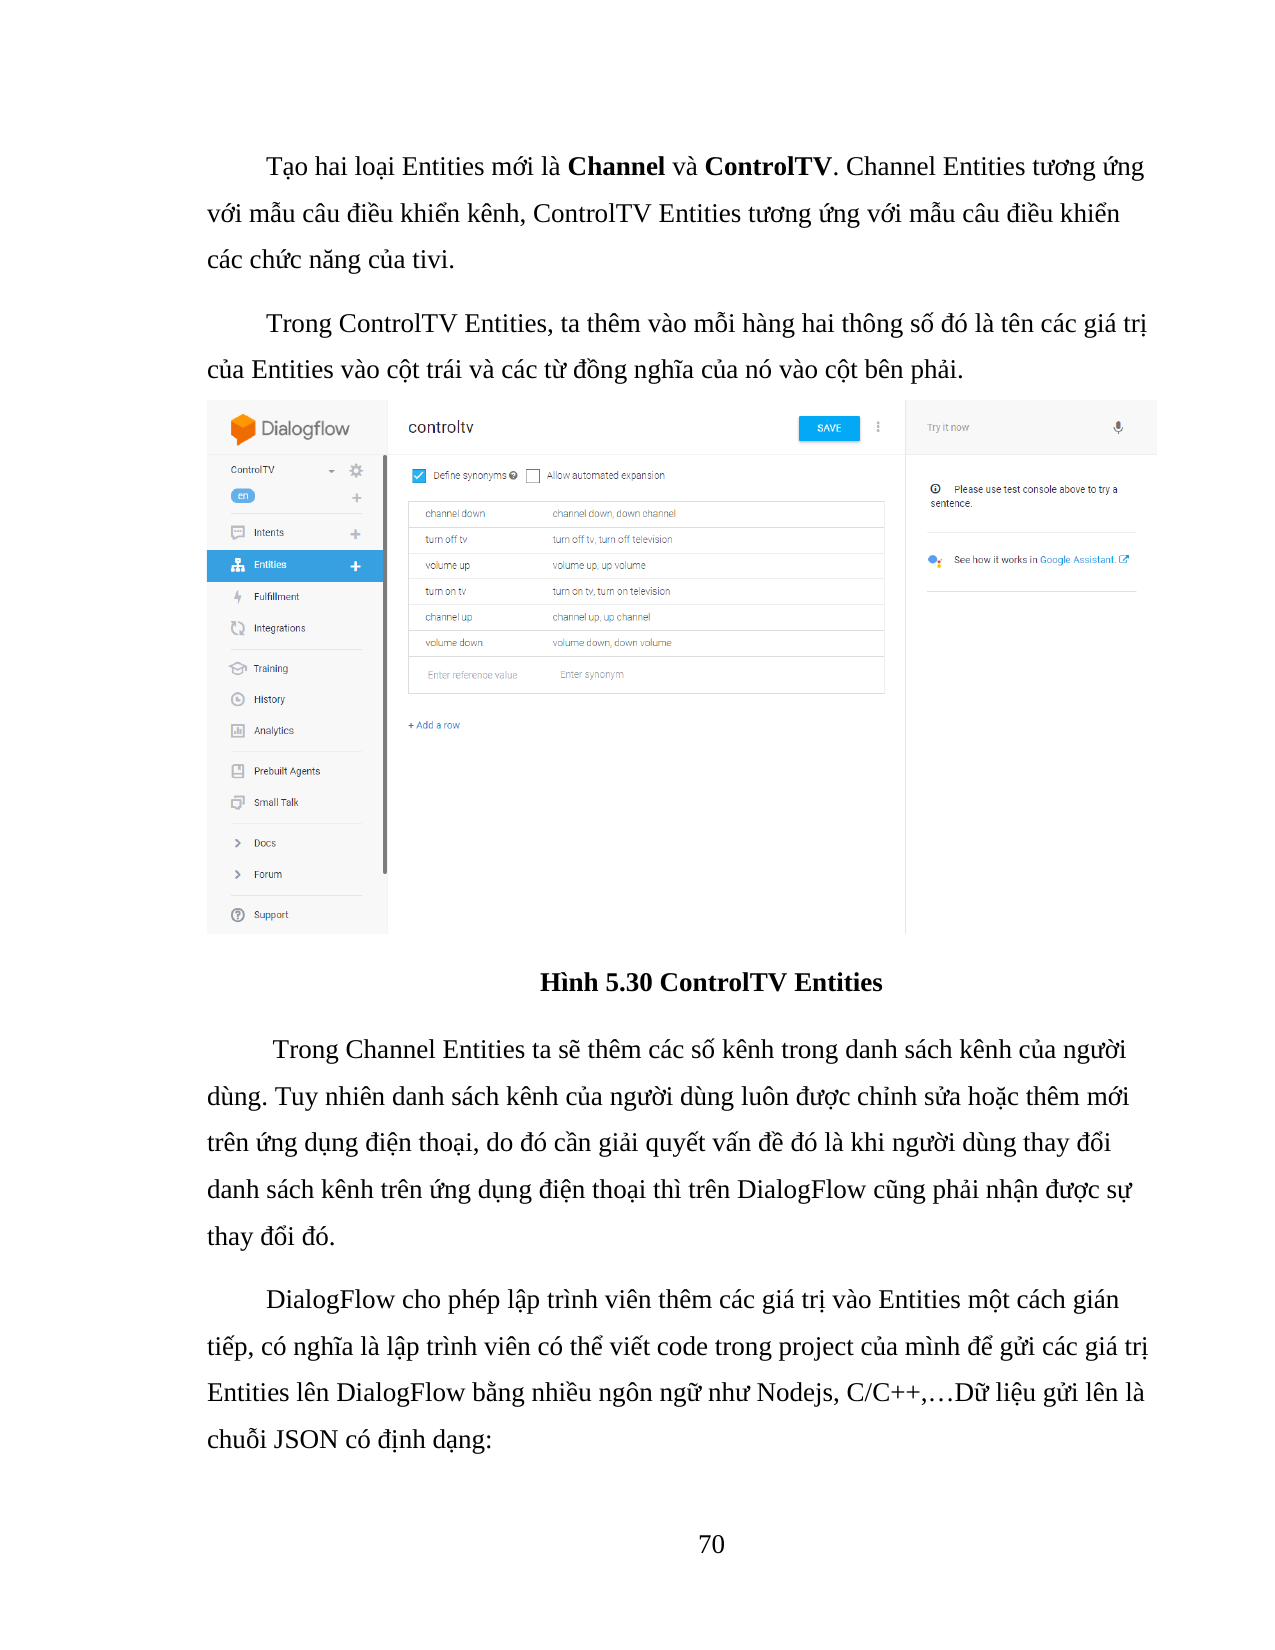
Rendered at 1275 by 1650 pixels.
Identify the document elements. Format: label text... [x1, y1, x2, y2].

text Tạo hai loại Entities mới là Channel và ControlTV. Channel Entities tương ứng với mẫu câu điều khiển kênh, ControlTV Entities tương ứng với mẫu câu điều khiển các chức năng của tivi. [207, 150, 1157, 274]
text Trong ControlTV Entities, ta thêm vào mỗi hàng hai thông số đó là tên các giá trị của Entities vào cột trái và các từ đồng nghĩa của nó vào cột bên phải. [207, 307, 1157, 400]
picture [206, 400, 1157, 934]
text Trong Channel Entities ta sẽ thêm các số kênh trong danh sách kênh của người dùng. Tuy nhiên danh sách kênh của người dùng luôn được chỉnh sửa hoặc thêm mới trên ứng dụng điện thoại, do đó cần giải quyết vấn đề đó là khi người dùng thay đổi danh sách kênh trên ứng dụng điện thoại thì trên DialogFlow cũng phải nhận được sự thay đổi đó. [207, 1033, 1157, 1251]
text DialogFlow cho phép lập trình viên thêm các giá trị vào Entities một cách gián tiếp, có nghĩa là lập trình viên có thể viết code trong project của mình để gửi các giá trị Entities lên DialogFlow bằng nhiều ngôn ngữ như Nodejs, C/C++,…Dữ liệu gửi lên là chuỗi JSON có định dạng: [207, 1283, 1157, 1454]
